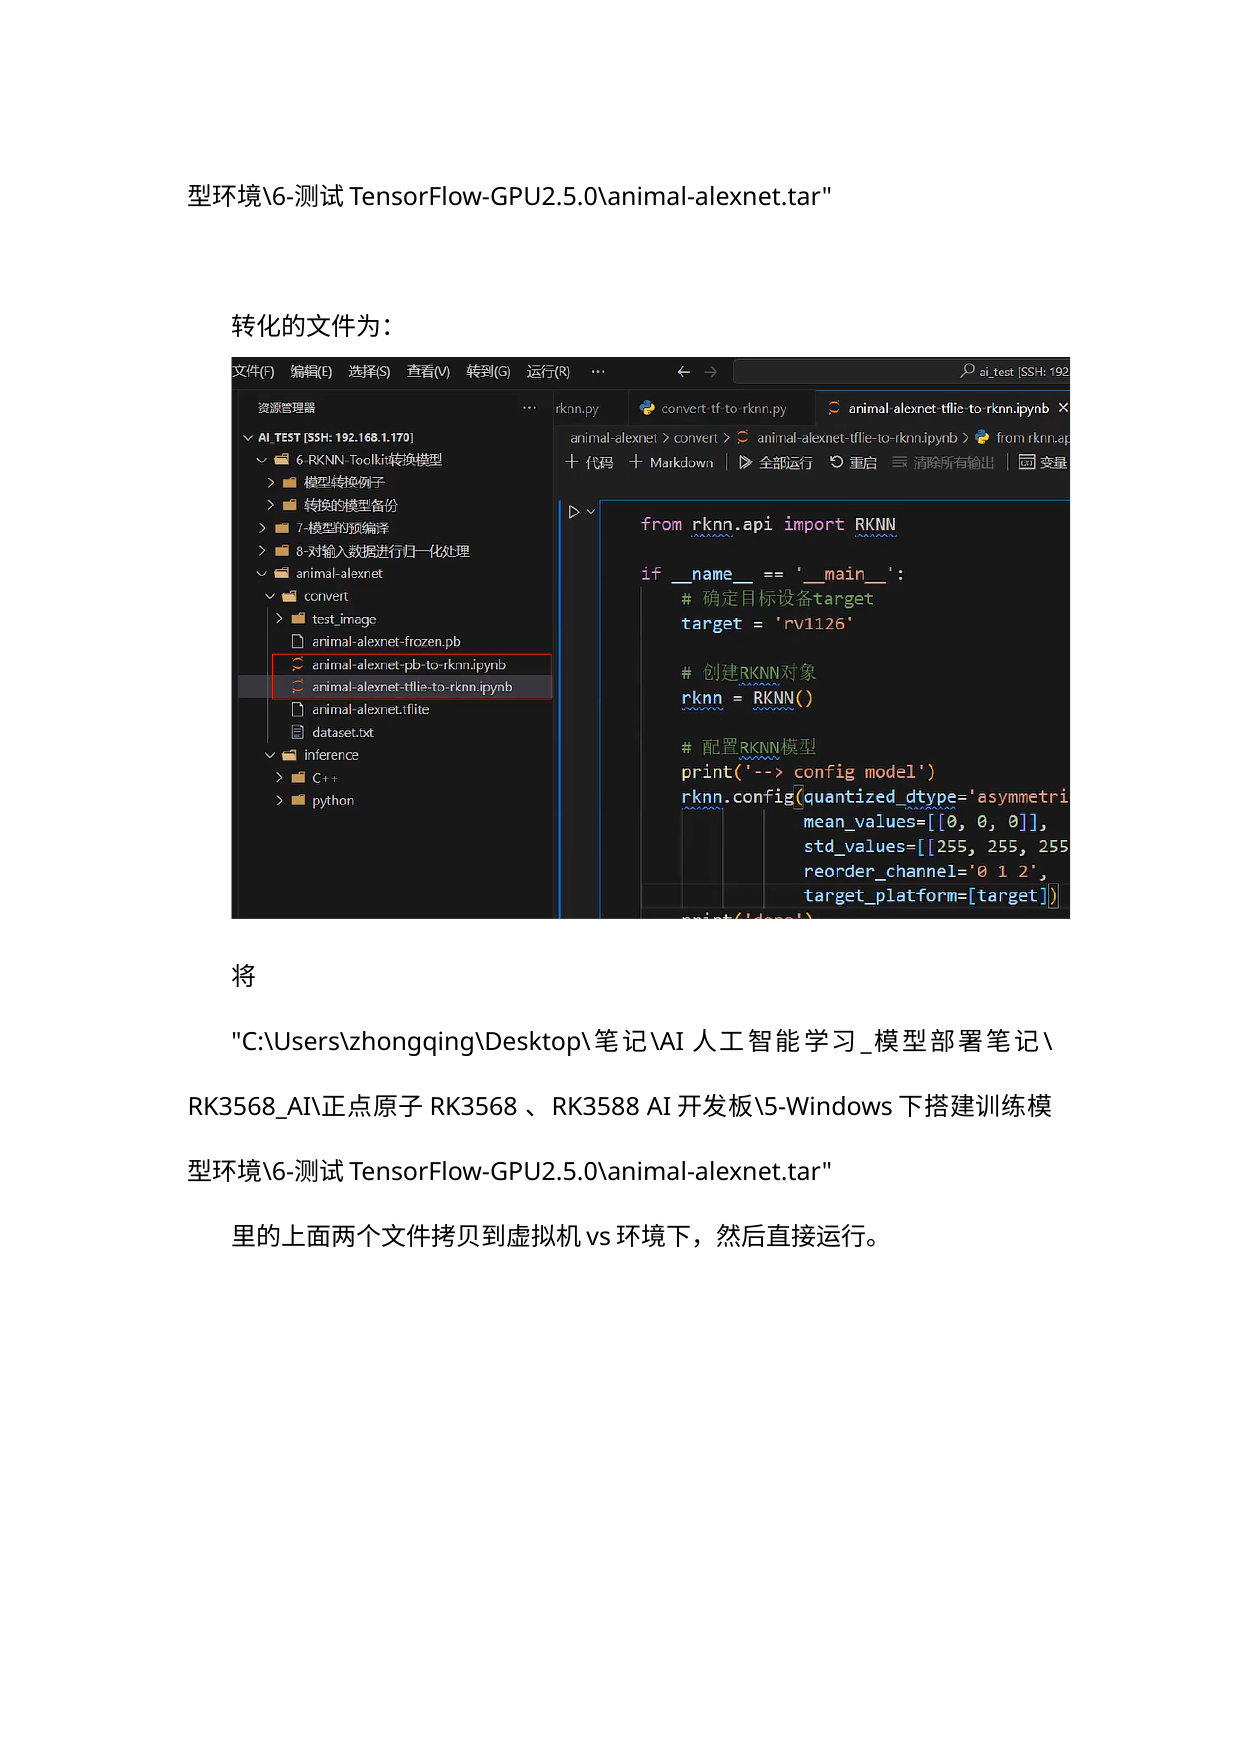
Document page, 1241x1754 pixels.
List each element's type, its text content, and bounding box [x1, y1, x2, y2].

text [187, 162, 1053, 227]
text "C:\Users\zhongqing\Desktop\笔记\AI人工智能学习_模型部署笔记\RK3568_AI\正点原子RK3568 、RK3588 AI开发板\5-Windows下搭建训练模型环境\6-测试TensorFlow-GPU2.5.0\animal-alexnet.tar" [187, 1007, 1053, 1202]
text 将 [187, 942, 1053, 1007]
picture [231, 357, 1071, 919]
text 转化的文件为： [187, 292, 1053, 357]
text 里的上面两个文件拷贝到虚拟机vs环境下，然后直接运行。 [187, 1202, 1053, 1267]
